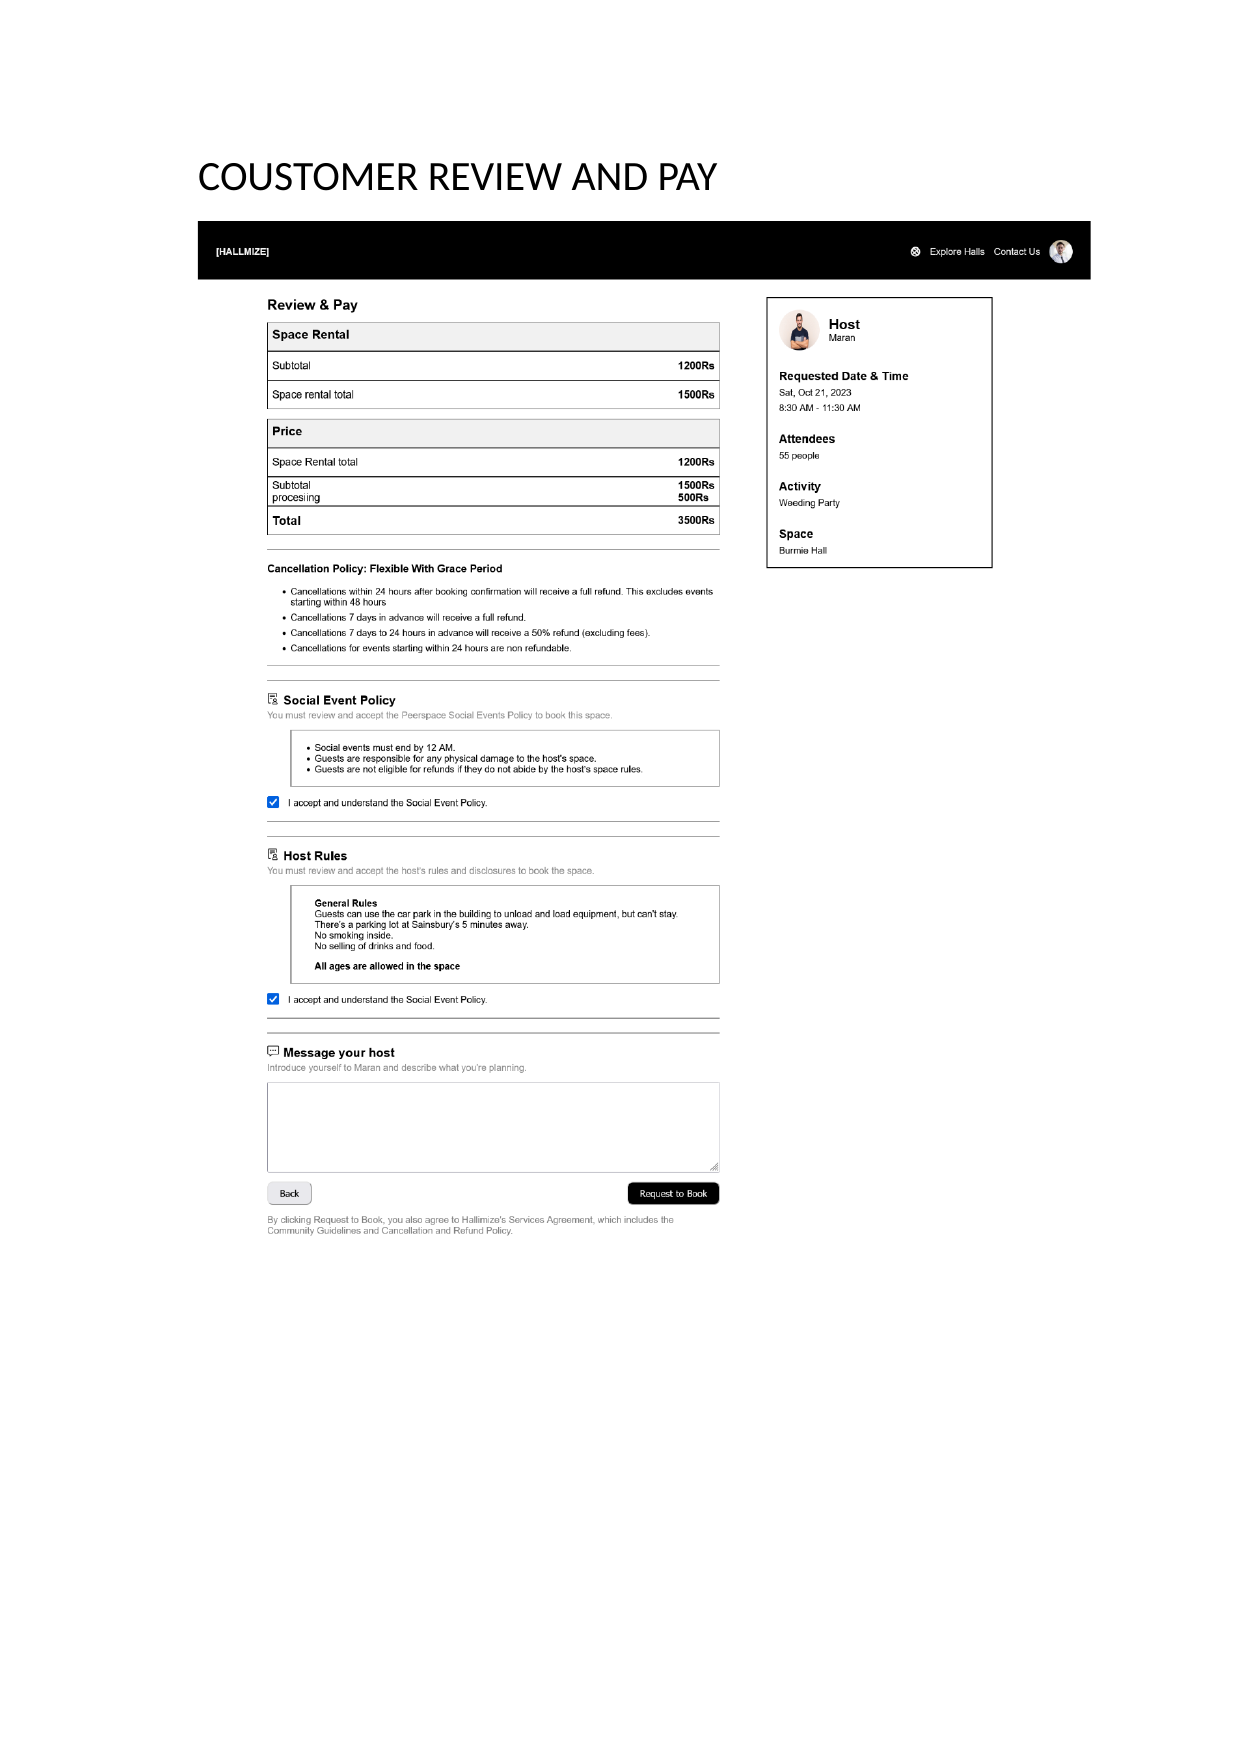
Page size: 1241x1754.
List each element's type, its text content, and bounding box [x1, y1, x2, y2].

picture [197, 221, 1091, 1253]
text COUSTOMER REVIEW AND PAY [198, 150, 1090, 201]
